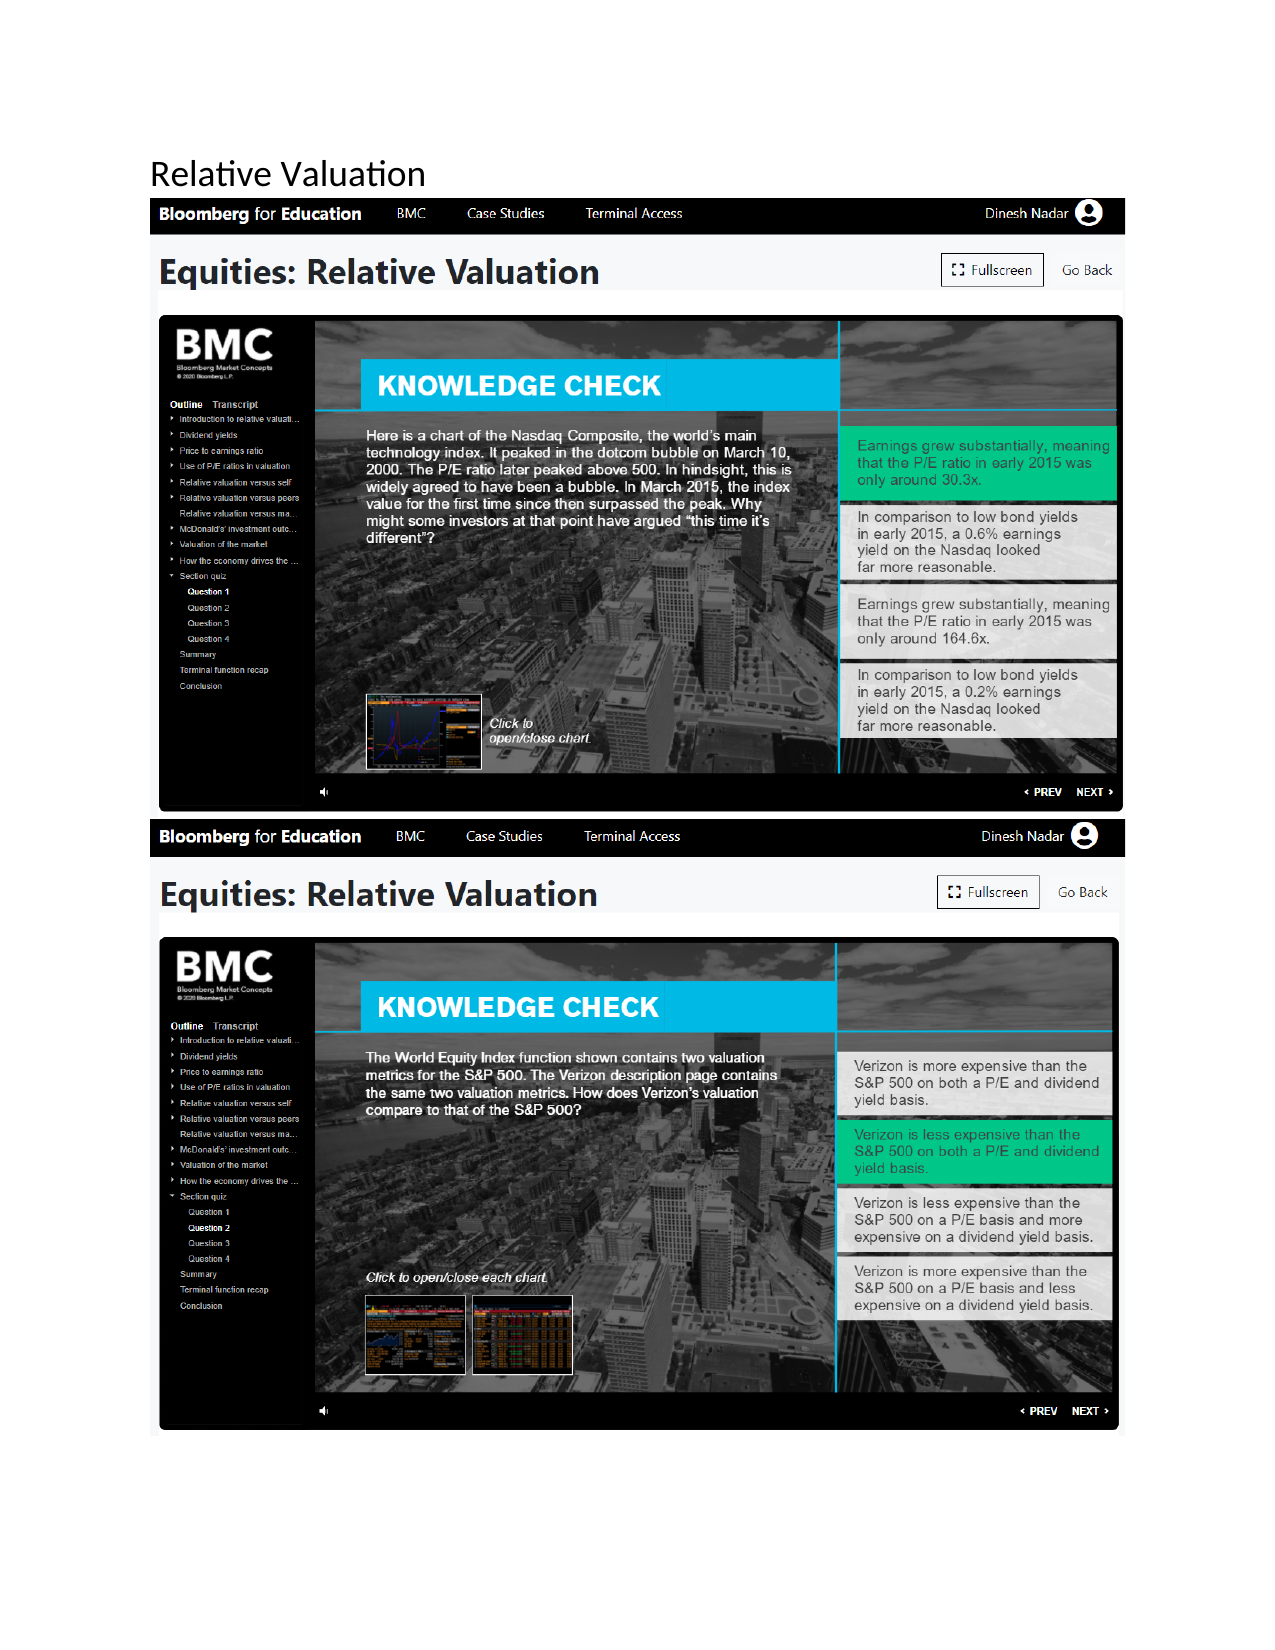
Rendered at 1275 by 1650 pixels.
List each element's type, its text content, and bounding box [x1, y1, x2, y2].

text Relative Valuation [150, 150, 1125, 198]
picture [150, 198, 1125, 818]
picture [150, 819, 1125, 1436]
